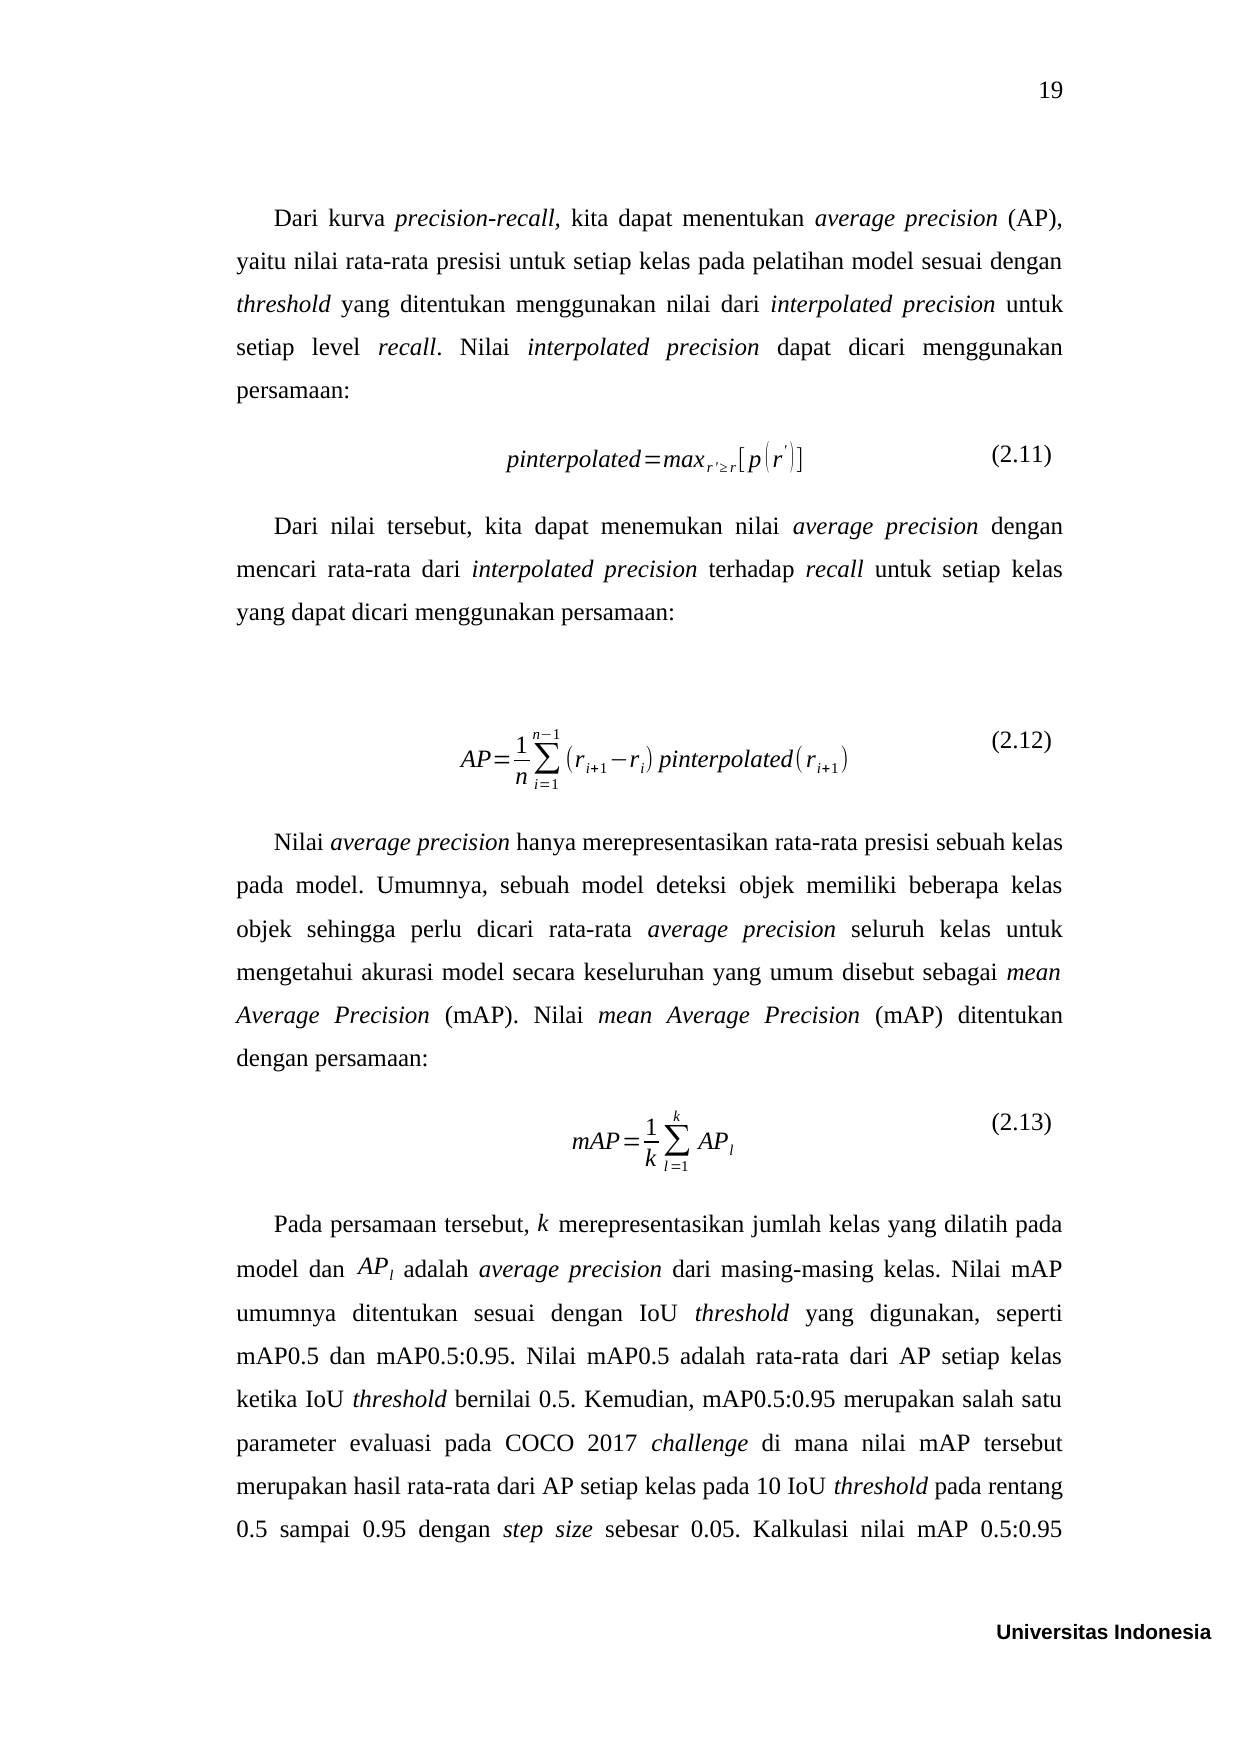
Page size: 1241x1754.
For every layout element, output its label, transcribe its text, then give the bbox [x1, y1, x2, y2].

table_header [236, 439, 905, 511]
table_header [236, 1107, 905, 1209]
table_header (2.11) [905, 439, 1063, 511]
text Nilai average precision hanya merepresentasikan rata-rata presisi sebuah kelas pada model. Umumnya, sebuah model deteksi objek memiliki beberapa kelas objek sehingga perlu dicari rata-rata average precision seluruh kelas untuk mengetahui akurasi model secara keseluruhan yang umum disebut sebagai mean Average Precision (mAP). Nilai mean Average Precision (mAP) ditentukan dengan persamaan: [236, 827, 1063, 1072]
text Dari kurva precision-recall, kita dapat menentukan average precision (AP), yaitu nilai rata-rata presisi untuk setiap kelas pada pelatihan model sesuai dengan threshold yang ditentukan menggunakan nilai dari interpolated precision untuk setiap level recall. Nilai interpolated precision dapat dicari menggunakan persamaan: [236, 203, 1063, 404]
table_header [236, 725, 905, 827]
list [236, 1209, 1063, 1543]
text Dari nilai tersebut, kita dapat menemukan nilai average precision dengan mencari rata-rata dari interpolated precision terhadap recall untuk setiap kelas yang dapat dicari menggunakan persamaan: [236, 511, 1063, 626]
table_header (2.12) [905, 725, 1063, 827]
table_header (2.13) [905, 1107, 1063, 1209]
